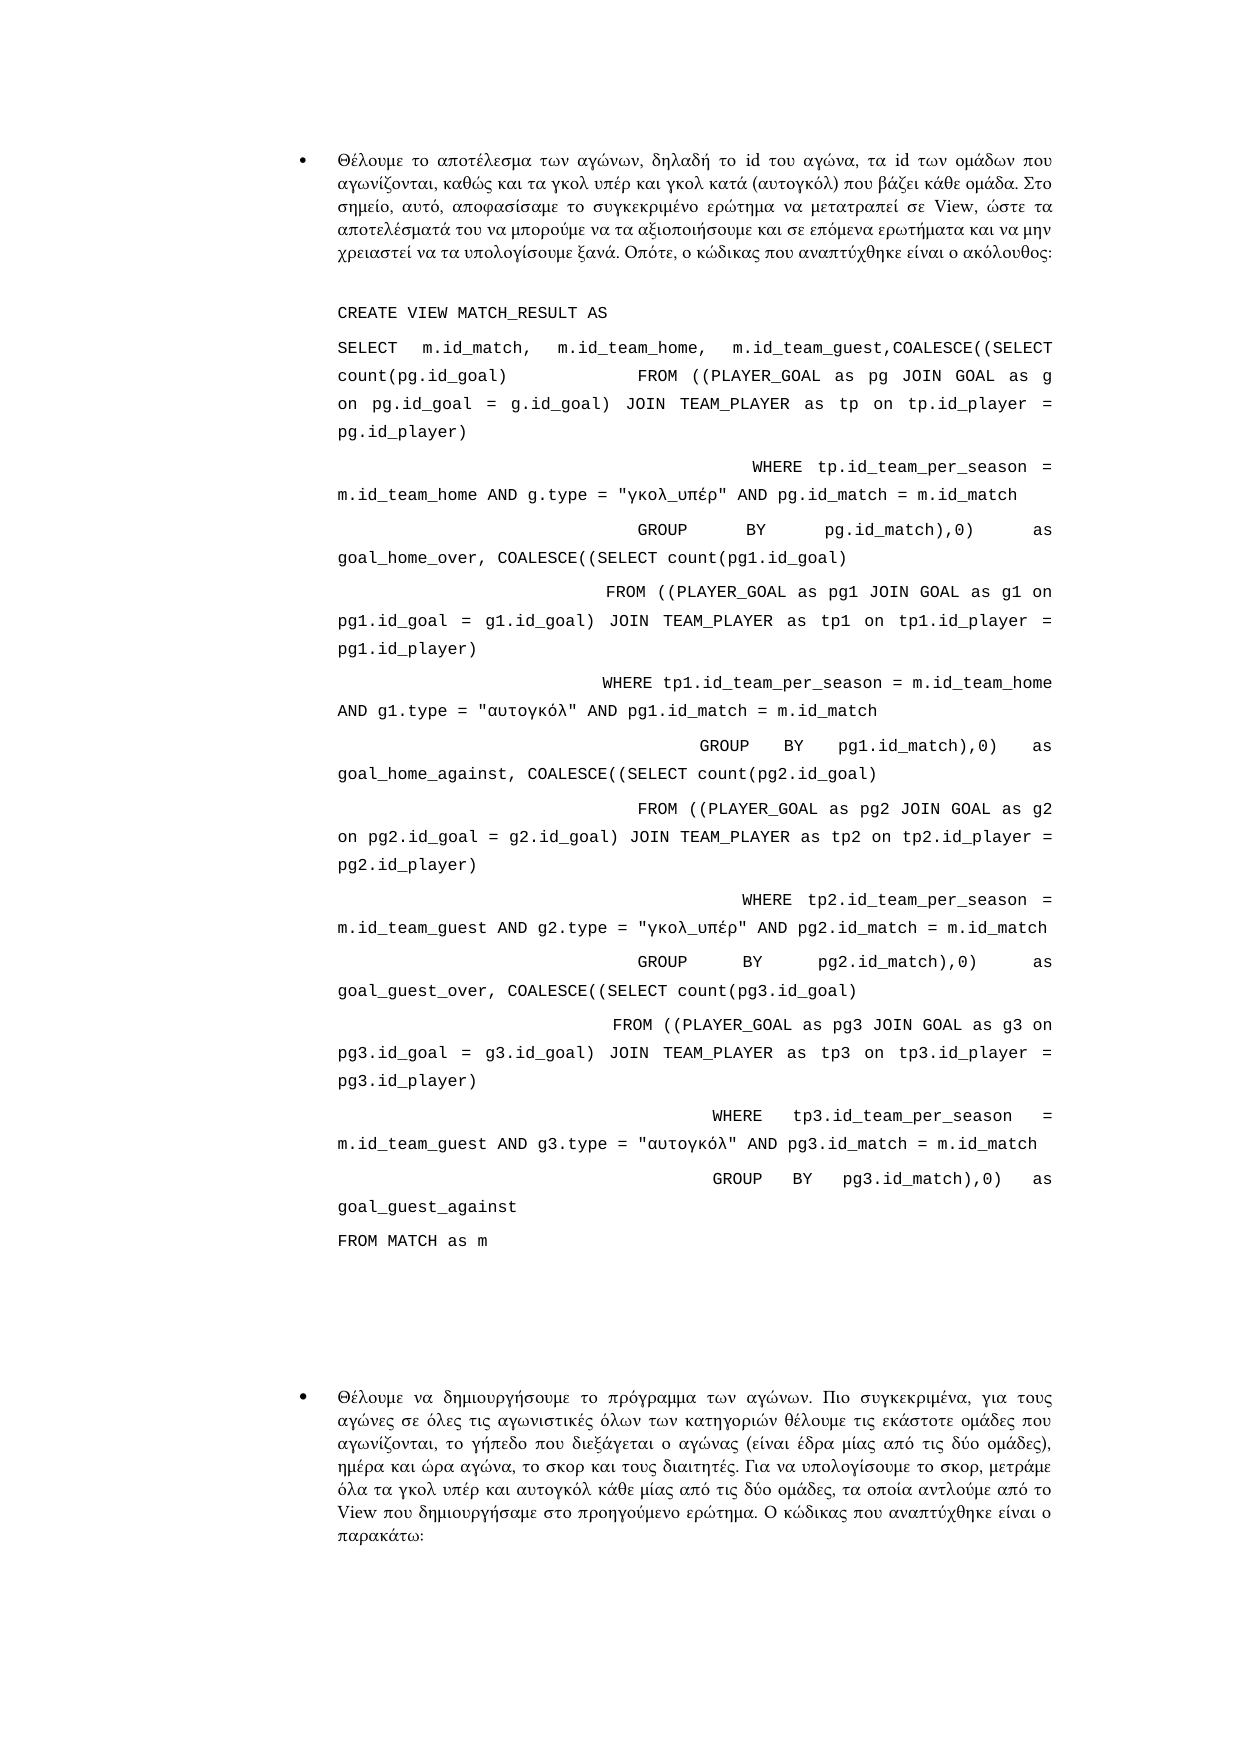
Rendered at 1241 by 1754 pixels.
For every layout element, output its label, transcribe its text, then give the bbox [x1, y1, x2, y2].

text GROUP BY pg1.id_match),0) as goal_home_against, COALESCE((SELECT count(pg2.id_goal) [337, 737, 1053, 784]
text FROM ((PLAYER_GOAL as pg3 JOIN GOAL as g3 on pg3.id_goal = g3.id_goal) JOIN TEAM_PLAYER as tp3 on tp3.id_player = pg3.id_player) [337, 1017, 1053, 1092]
list Θέλουμε να δημιουργήσουμε το πρόγραμμα των αγώνων. Πιο συγκεκριμένα, για τους αγώνες σε όλες τις αγωνιστικές όλων των κατηγοριών θέλουμε τις εκάστοτε ομάδες που αγωνίζονται, το γήπεδο που διεξάγεται ο αγώνας (είναι έδρα μίας από τις δύο ομάδες), ημέρα και ώρα αγώνα, το σκορ και τους διαιτητές. Για να υπολογίσουμε το σκορ, μετράμε όλα τα γκολ υπέρ και αυτογκόλ κάθε μίας από τις δύο ομάδες, τα οποία αντλούμε από το View που δημιουργήσαμε στο προηγούμενο ερώτημα. Ο κώδικας που αναπτύχθηκε είναι ο παρακάτω: [300, 1386, 1053, 1546]
text SELECT m.id_match, m.id_team_home, m.id_team_guest,COALESCE((SELECT count(pg.id_goal) FROM ((PLAYER_GOAL as pg JOIN GOAL as g on pg.id_goal = g.id_goal) JOIN TEAM_PLAYER as tp on tp.id_player = pg.id_player) [337, 339, 1053, 443]
text GROUP BY pg2.id_match),0) as goal_guest_over, COALESCE((SELECT count(pg3.id_goal) [337, 954, 1053, 1001]
text FROM ((PLAYER_GOAL as pg2 JOIN GOAL as g2 on pg2.id_goal = g2.id_goal) JOIN TEAM_PLAYER as tp2 on tp2.id_player = pg2.id_player) [337, 800, 1053, 876]
text WHERE tp3.id_team_per_season = m.id_team_guest AND g3.type = "αυτογκόλ" AND pg3.id_match = m.id_match [337, 1107, 1053, 1154]
text FROM ((PLAYER_GOAL as pg1 JOIN GOAL as g1 on pg1.id_goal = g1.id_goal) JOIN TEAM_PLAYER as tp1 on tp1.id_player = pg1.id_player) [337, 584, 1053, 659]
text GROUP BY pg.id_match),0) as goal_home_over, COALESCE((SELECT count(pg1.id_goal) [337, 521, 1053, 568]
text GROUP BY pg3.id_match),0) as goal_guest_against [337, 1170, 1053, 1217]
text CREATE VIEW MATCH_RESULT AS [337, 305, 1053, 324]
text WHERE tp.id_team_per_season = m.id_team_home AND g.type = "γκολ_υπέρ" AND pg.id_match = m.id_match [337, 458, 1053, 506]
text WHERE tp2.id_team_per_season = m.id_team_guest AND g2.type = "γκολ_υπέρ" AND pg2.id_match = m.id_match [337, 891, 1053, 938]
text FROM MATCH as m [337, 1233, 1053, 1252]
list Θέλουμε το αποτέλεσμα των αγώνων, δηλαδή το id του αγώνα, τα id των ομάδων που αγωνίζονται, καθώς και τα γκολ υπέρ και γκολ κατά (αυτογκόλ) που βάζει κάθε ομάδα. Στο σημείο, αυτό, αποφασίσαμε το συγκεκριμένο ερώτημα να μετατραπεί σε View, ώστε τα αποτελέσματά του να μπορούμε να τα αξιοποιήσουμε και σε επόμενα ερωτήματα και να μην χρειαστεί να τα υπολογίσουμε ξανά. Οπότε, ο κώδικας που αναπτύχθηκε είναι ο ακόλουθος: [300, 150, 1053, 263]
text WHERE tp1.id_team_per_season = m.id_team_home AND g1.type = "αυτογκόλ" AND pg1.id_match = m.id_match [337, 675, 1053, 722]
